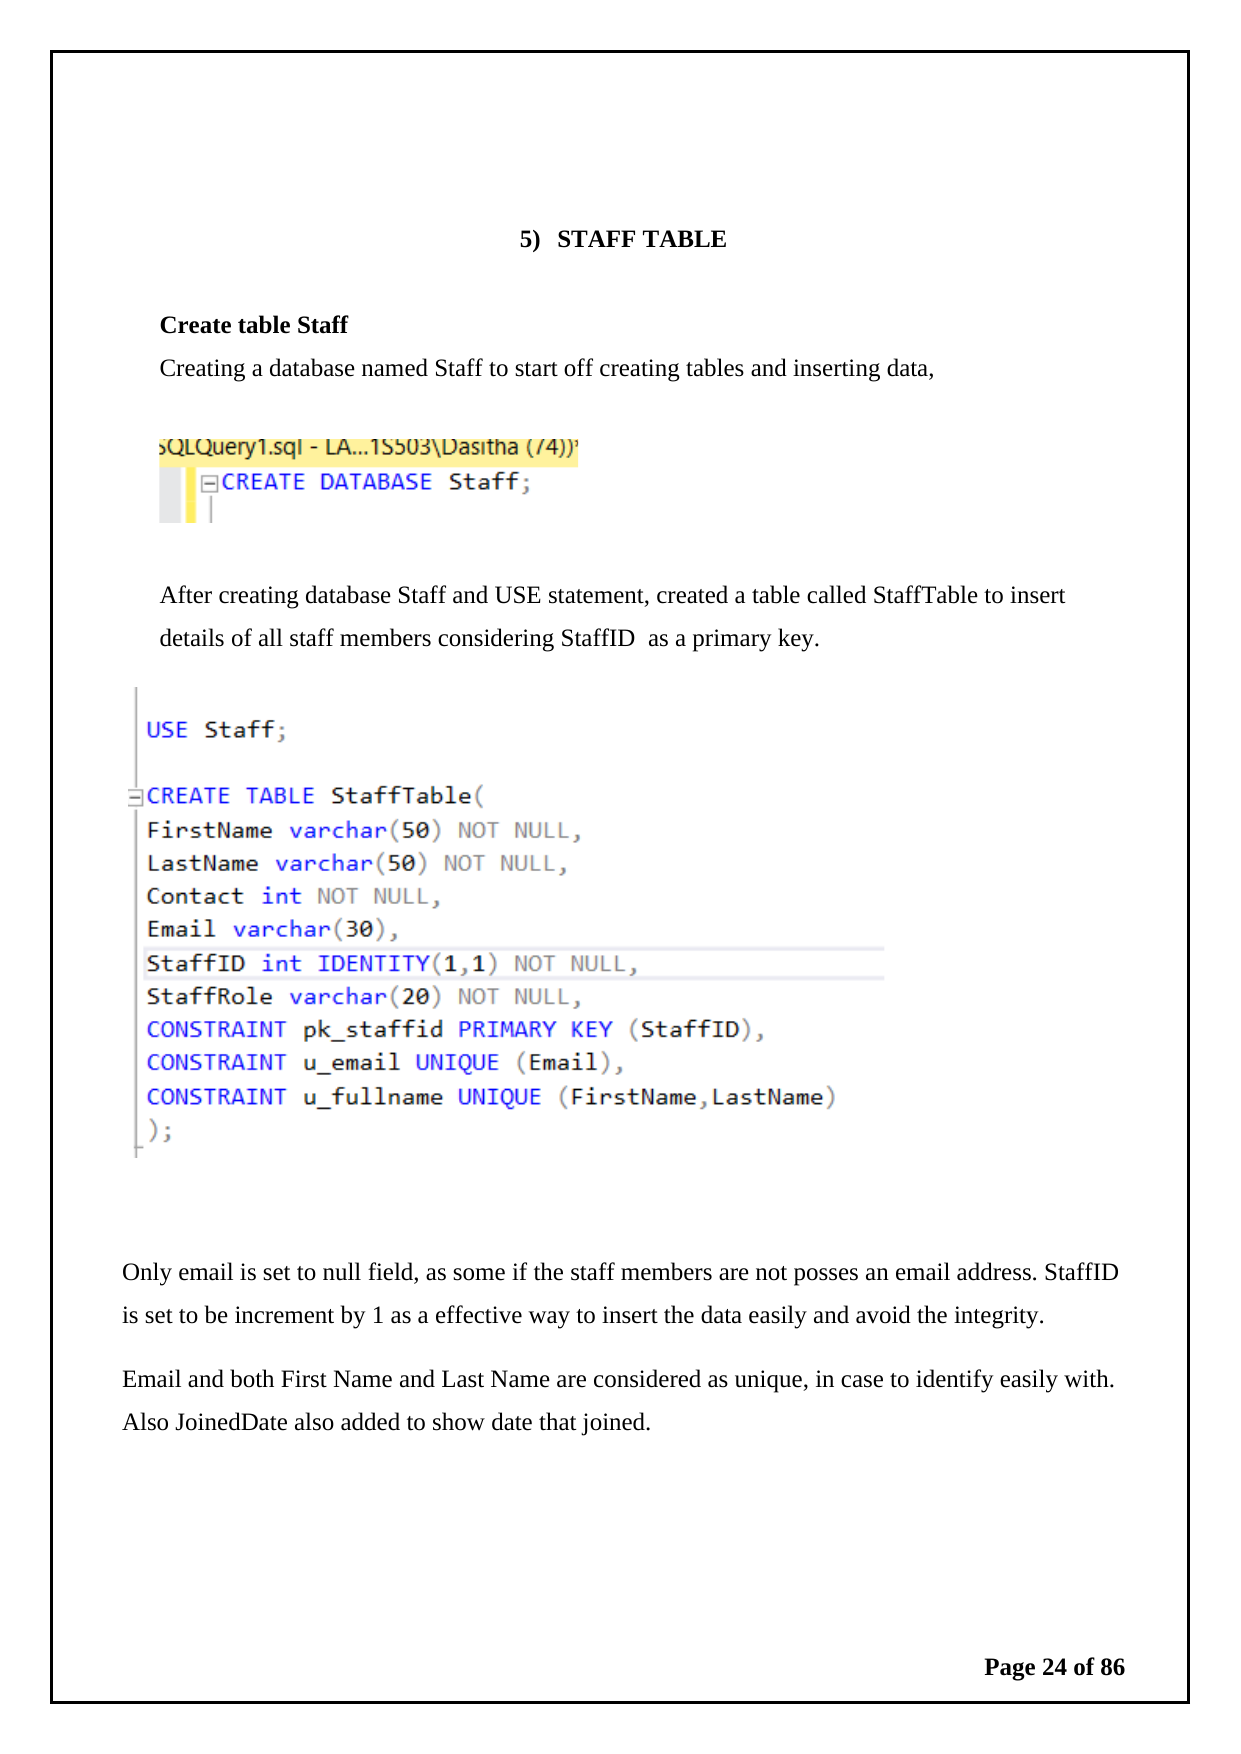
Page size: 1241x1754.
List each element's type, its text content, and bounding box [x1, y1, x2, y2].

text Only email is set to null field, as some if the staff members are not posses an email address. StaffID is set to be increment by 1 as a effective way to insert the data easily and avoid the integrity. [122, 1257, 1125, 1328]
list Creating a database named Staff to start off creating tables and inserting data, [159, 353, 1125, 382]
subtitle STAFF TABLE [122, 224, 1125, 253]
picture [128, 687, 885, 1158]
list Create table Staff [159, 310, 1125, 339]
picture [159, 439, 579, 523]
text Email and both First Name and Last Name are considered as unique, in case to identify easily with. Also JoinedDate also added to show date that joined. [122, 1364, 1125, 1436]
list After creating database Staff and USE statement, created a table called StaffTable to insert details of all staff members considering StaffID as a primary key. [159, 580, 1125, 652]
